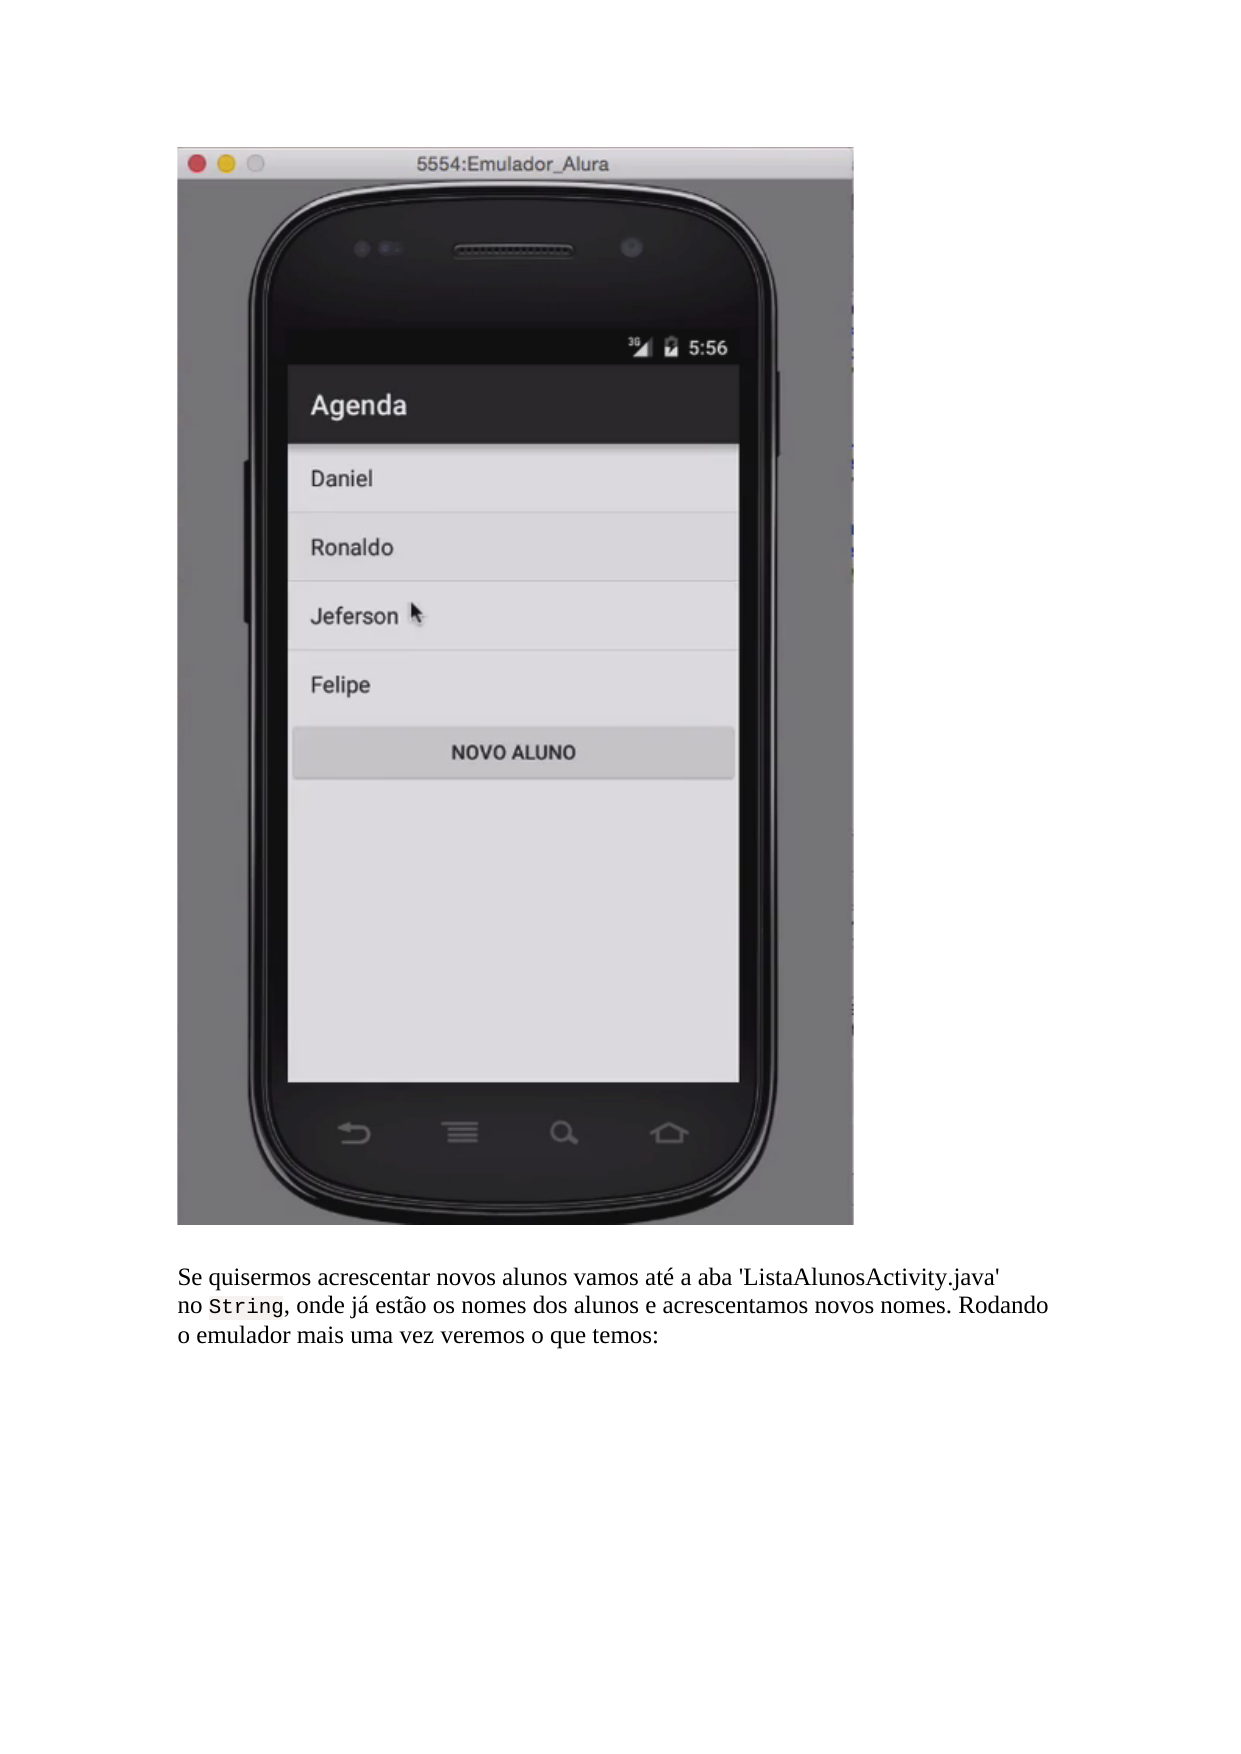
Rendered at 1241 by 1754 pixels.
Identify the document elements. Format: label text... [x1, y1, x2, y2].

picture [177, 147, 854, 1225]
text Se quisermos acrescentar novos alunos vamos até a aba 'ListaAlunosActivity.java' no String, onde já estão os nomes dos alunos e acrescentamos novos nomes. Rodando o emulador mais uma vez veremos o que temos: [177, 1262, 1063, 1349]
